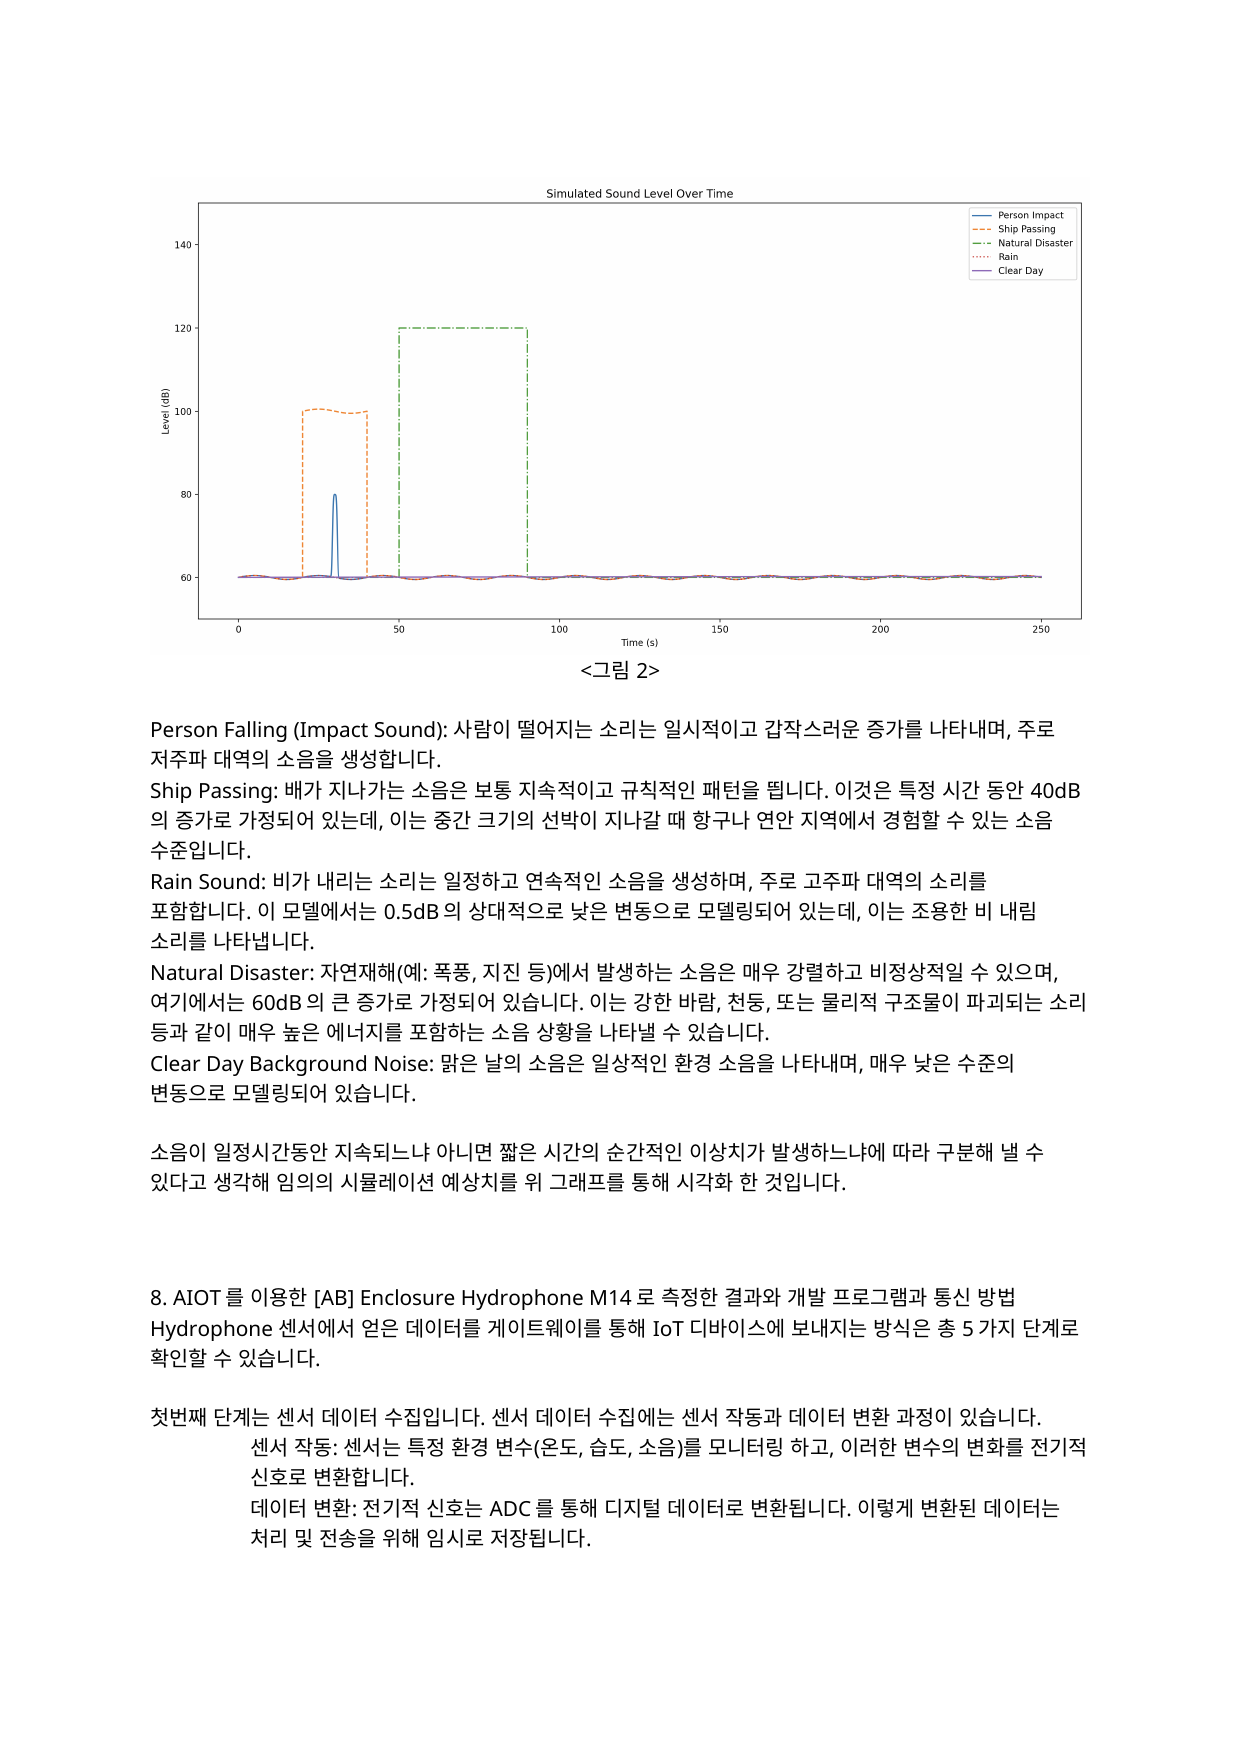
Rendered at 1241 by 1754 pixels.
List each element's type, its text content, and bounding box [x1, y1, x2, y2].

text Clear Day Background Noise: 맑은 날의 소음은 일상적인 환경 소음을 나타내며, 매우 낮은 수준의 변동으로 모델링되어 있습니다. [150, 1047, 1090, 1107]
text <그림 2> [150, 655, 1090, 685]
text 8. AIOT를 이용한 [AB] Enclosure Hydrophone M14로 측정한 결과와 개발 프로그램과 통신 방법 [150, 1282, 1090, 1312]
text Natural Disaster: 자연재해(예: 폭풍, 지진 등)에서 발생하는 소음은 매우 강렬하고 비정상적일 수 있으며, 여기에서는 60dB의 큰 증가로 가정되어 있습니다. 이는 강한 바람, 천둥, 또는 물리적 구조물이 파괴되는 소리 등과 같이 매우 높은 에너지를 포함하는 소음 상황을 나타낼 수 있습니다. [150, 956, 1090, 1047]
text 데이터 변환: 전기적 신호는 ADC를 통해 디지털 데이터로 변환됩니다. 이렇게 변환된 데이터는 처리 및 전송을 위해 임시로 저장됩니다. [250, 1492, 1090, 1553]
text 소음이 일정시간동안 지속되느냐 아니면 짧은 시간의 순간적인 이상치가 발생하느냐에 따라 구분해 낼 수 있다고 생각해 임의의 시뮬레이션 예상치를 위 그래프를 통해 시각화 한 것입니다. [150, 1136, 1090, 1196]
text Ship Passing: 배가 지나가는 소음은 보통 지속적이고 규칙적인 패턴을 띕니다. 이것은 특정 시간 동안 40dB의 증가로 가정되어 있는데, 이는 중간 크기의 선박이 지나갈 때 항구나 연안 지역에서 경험할 수 있는 소음 수준입니다. [150, 774, 1090, 865]
text Person Falling (Impact Sound): 사람이 떨어지는 소리는 일시적이고 갑작스러운 증가를 나타내며, 주로 저주파 대역의 소음을 생성합니다. [150, 713, 1090, 774]
picture [150, 177, 1091, 655]
text Hydrophone 센서에서 얻은 데이터를 게이트웨이를 통해 IoT 디바이스에 보내지는 방식은 총 5가지 단계로 확인할 수 있습니다. [150, 1312, 1090, 1373]
text 첫번째 단계는 센서 데이터 수집입니다. 센서 데이터 수집에는 센서 작동과 데이터 변환 과정이 있습니다. [150, 1401, 1090, 1431]
text Rain Sound: 비가 내리는 소리는 일정하고 연속적인 소음을 생성하며, 주로 고주파 대역의 소리를 포함합니다. 이 모델에서는 0.5dB의 상대적으로 낮은 변동으로 모델링되어 있는데, 이는 조용한 비 내림 소리를 나타냅니다. [150, 865, 1090, 956]
text 센서 작동: 센서는 특정 환경 변수(온도, 습도, 소음)를 모니터링 하고, 이러한 변수의 변화를 전기적 신호로 변환합니다. [250, 1431, 1090, 1492]
